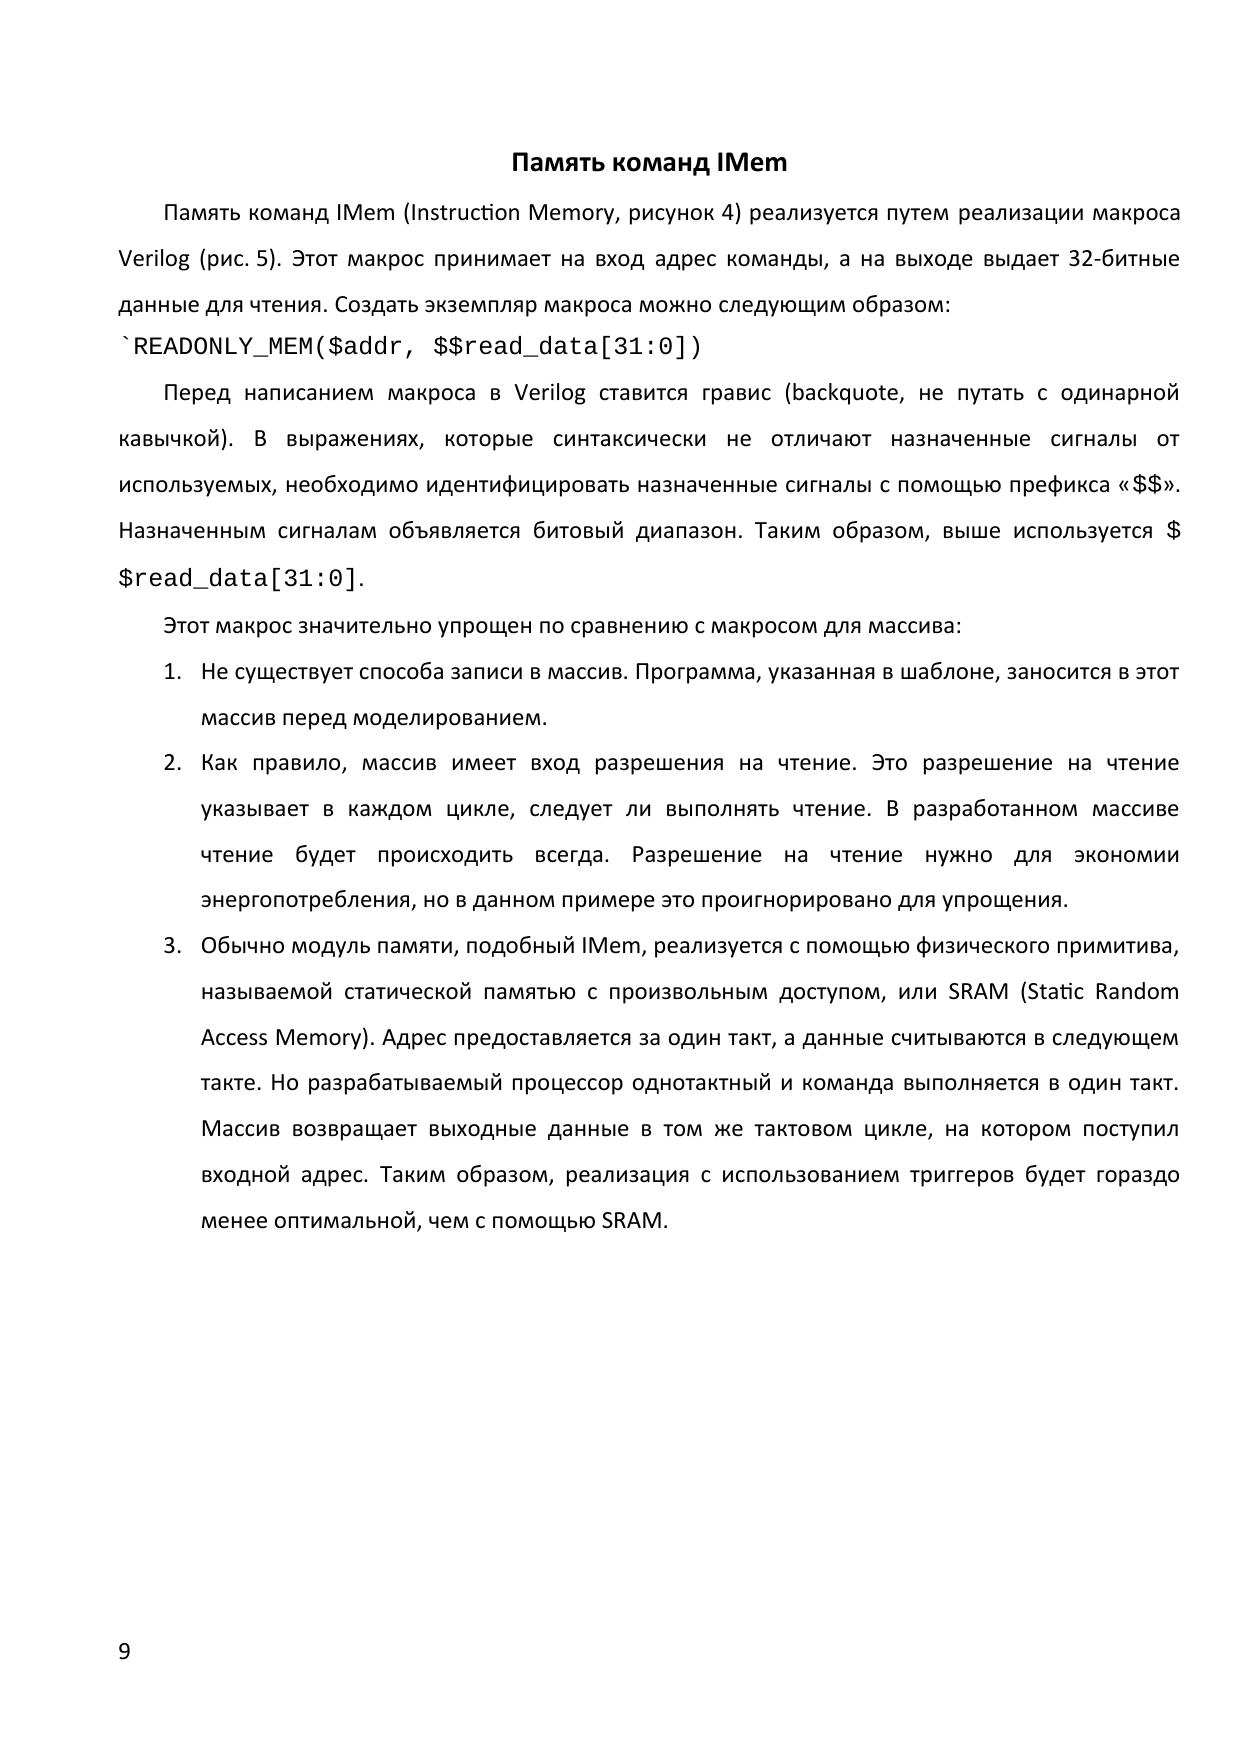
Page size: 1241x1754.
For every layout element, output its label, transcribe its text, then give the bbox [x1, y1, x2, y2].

text `READONLY_MEM($addr, $$read_data[31:0]) [118, 334, 1181, 362]
list Как правило, массив имеет вход разрешения на чтение. Это разрешение на чтение указывает в каждом цикле, следует ли выполнять чтение. В разработанном массиве чтение будет происходить всегда. Разрешение на чтение нужно для экономии энергопотребления, но в данном примере это проигнорировано для упрощения. [163, 746, 1181, 914]
subtitle Память команд IMem [118, 143, 1181, 179]
text Этот макрос значительно упрощен по сравнению с макросом для массива: [118, 609, 1181, 640]
list Обычно модуль памяти, подобный IMem, реализуется с помощью физического примитива, называемой статической памятью с произвольным доступом, или SRAM (Static Random Access Memory). Адрес предоставляется за один такт, а данные считываются в следующем такте. Но разрабатываемый процессор однотактный и команда выполняется в один такт. Массив возвращает выходные данные в том же тактовом цикле, на котором поступил входной адрес. Таким образом, реализация с использованием триггеров будет гораздо менее оптимальной, чем с помощью SRAM. [163, 929, 1181, 1234]
text Перед написанием макроса в Verilog ставится гравис (backquote, не путать с одинарной кавычкой). В выражениях, которые синтаксически не отличают назначенные сигналы от используемых, необходимо идентифицировать назначенные сигналы с помощью префикса «$$». Назначенным сигналам объявляется битовый диапазон. Таким образом, выше используется $$read_data[31:0]. [118, 376, 1181, 593]
text Память команд IMem (Instruction Memory, рисунок 4) реализуется путем реализации макроса Verilog (рис. 5). Этот макрос принимает на вход адрес команды, а на выходе выдает 32-битные данные для чтения. следующим образом: [118, 197, 1181, 318]
list Не существует способа записи в массив. Программа, указанная в шаблоне, заносится в этот массив перед моделированием. [163, 655, 1181, 731]
